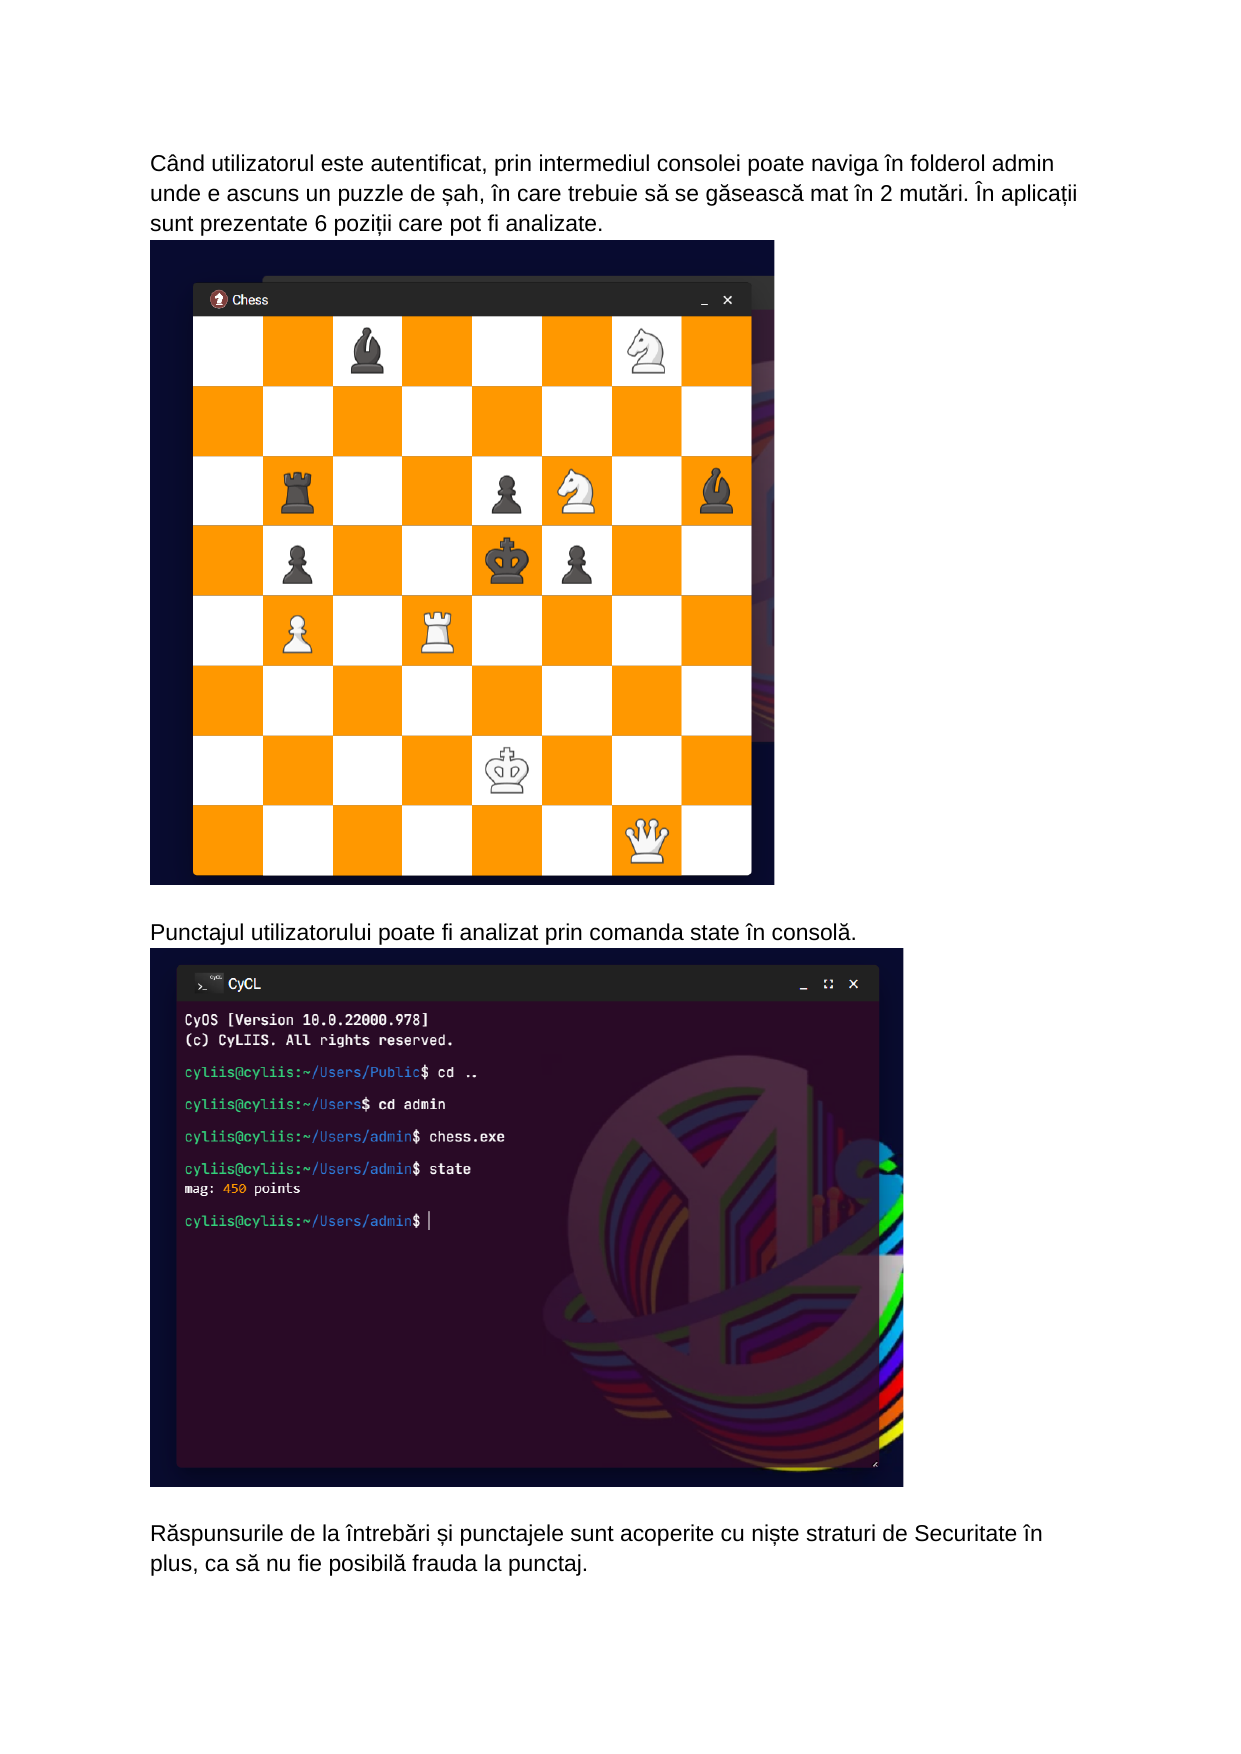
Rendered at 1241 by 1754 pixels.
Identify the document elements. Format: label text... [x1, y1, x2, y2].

picture [150, 240, 775, 885]
text Răspunsurile de la întrebări și punctajele sunt acoperite cu niște straturi de Securitate în plus, ca să nu fie posibilă frauda la punctaj. [150, 1520, 1090, 1577]
text Punctajul utilizatorului poate fi analizat prin comanda state în consolă. [150, 918, 1090, 945]
picture [150, 948, 904, 1487]
text Când utilizatorul este autentificat, prin intermediul consolei poate naviga în folderol admin unde e ascuns un puzzle de șah, în care trebuie să se găsească mat în 2 mutări. În aplicații sunt prezentate 6 poziții care pot fi analizate. [150, 150, 1090, 237]
